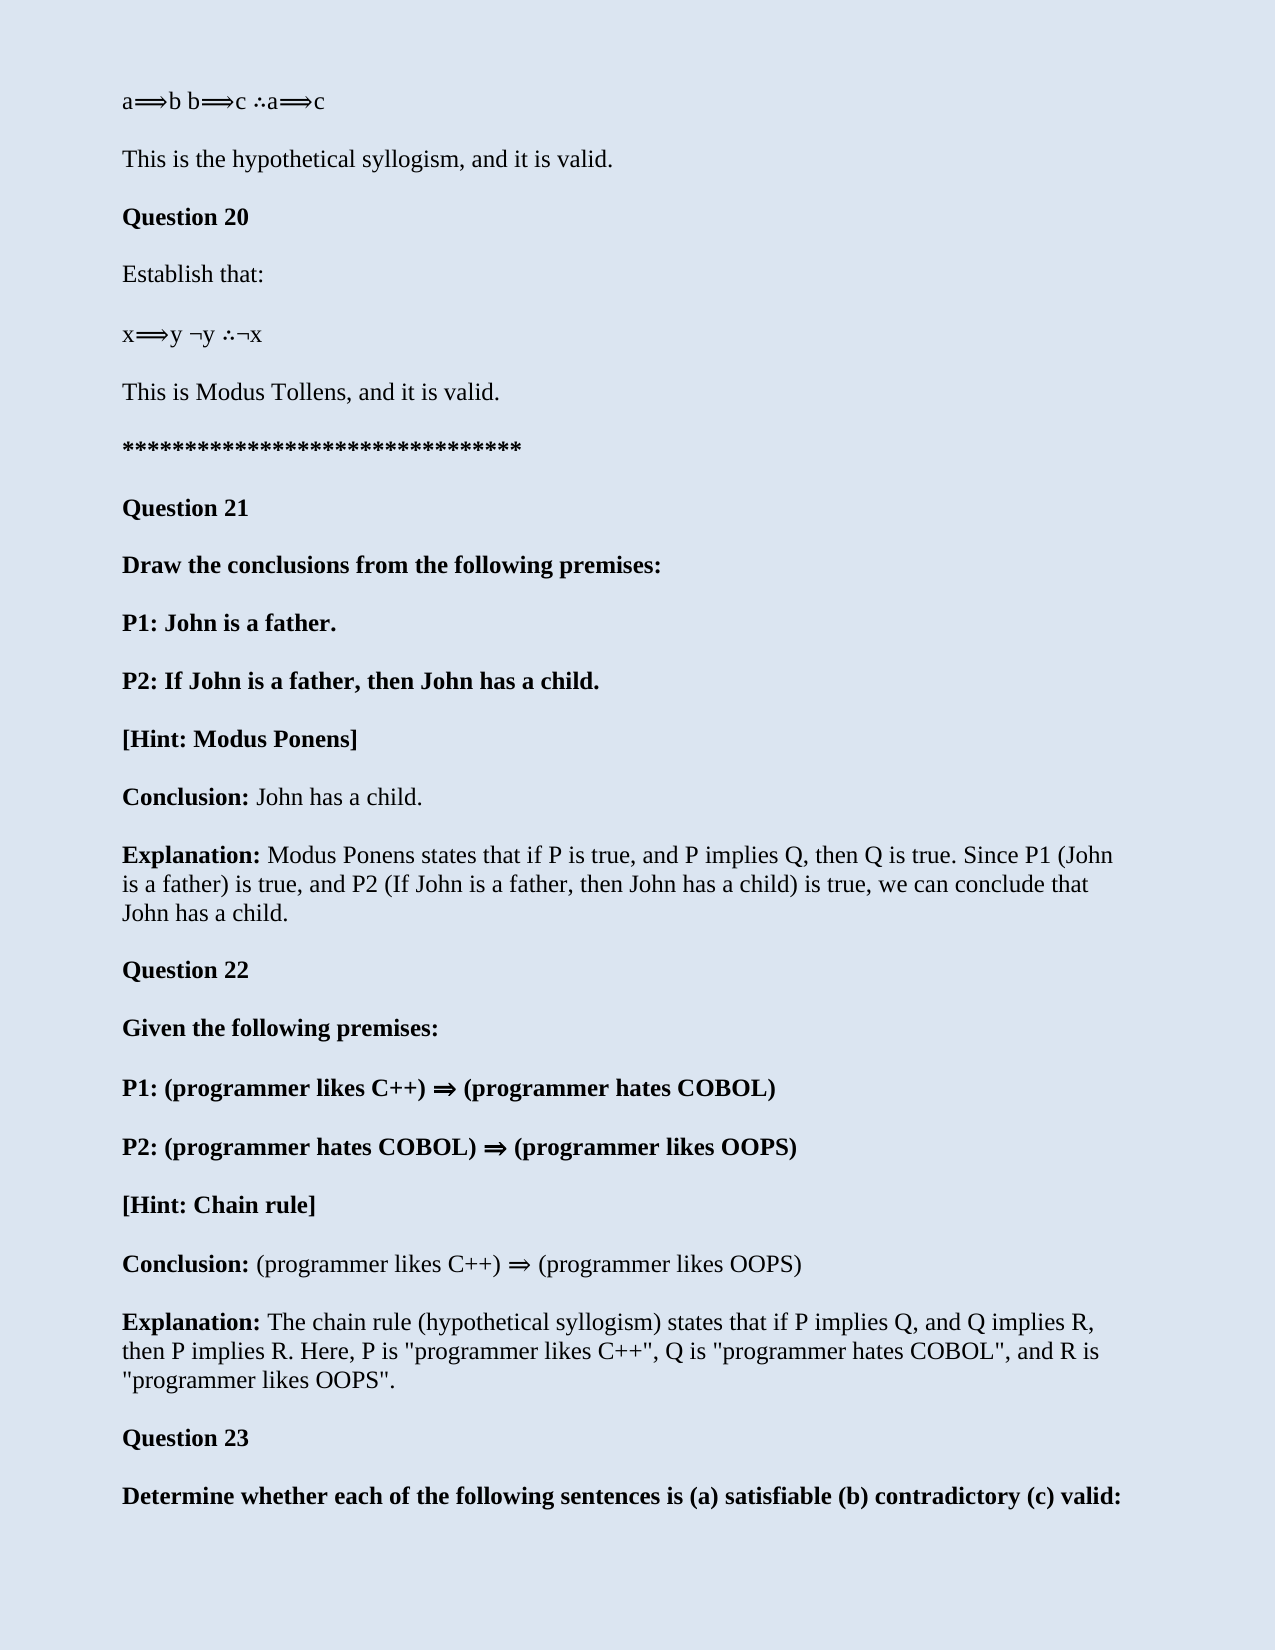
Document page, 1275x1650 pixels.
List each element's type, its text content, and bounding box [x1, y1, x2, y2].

text Given the following premises: [122, 1013, 1125, 1042]
text Question 22 [122, 956, 1125, 984]
text Conclusion: John has a child. [122, 782, 1125, 811]
text Conclusion: (programmer likes C++) ⇒ (programmer likes OOPS) [122, 1248, 1125, 1278]
text Question 21 [122, 493, 1125, 521]
text Draw the conclusions from the following premises: [122, 551, 1125, 579]
subtitle ******************************** [122, 435, 1125, 463]
text Explanation: Modus Ponens states that if P is true, and P implies Q, then Q is true. Since P1 (John is a father) is true, and P2 (If John is a father, then John has a child) is true, we can conclude that John has a child. [122, 840, 1125, 926]
text [Hint: Chain rule] [122, 1190, 1125, 1219]
text x⟹y ¬y ∴¬x [122, 317, 1125, 348]
text P1: John is a father. [122, 608, 1125, 637]
text P1: (programmer likes C++) ⇒ (programmer hates COBOL) [122, 1071, 1125, 1102]
text Establish that: [122, 259, 1125, 288]
text [Hint: Modus Ponens] [122, 724, 1125, 753]
text a⟹b b⟹c ∴a⟹c [122, 84, 1125, 114]
text P2: (programmer hates COBOL) ⇒ (programmer likes OOPS) [122, 1131, 1125, 1161]
text Question 23 [122, 1423, 1125, 1452]
text This is Modus Tollens, and it is valid. [122, 377, 1125, 406]
text Question 20 [122, 202, 1125, 230]
text Determine whether each of the following sentences is (a) satisfiable (b) contradictory (c) valid: [122, 1481, 1125, 1509]
text P2: If John is a father, then John has a child. [122, 666, 1125, 695]
text Explanation: The chain rule (hypothetical syllogism) states that if P implies Q, and Q implies R, then P implies R. Here, P is "programmer likes C++", Q is "programmer hates COBOL", and R is "programmer likes OOPS". [122, 1307, 1125, 1394]
text This is the hypothetical syllogism, and it is valid. [122, 144, 1125, 172]
